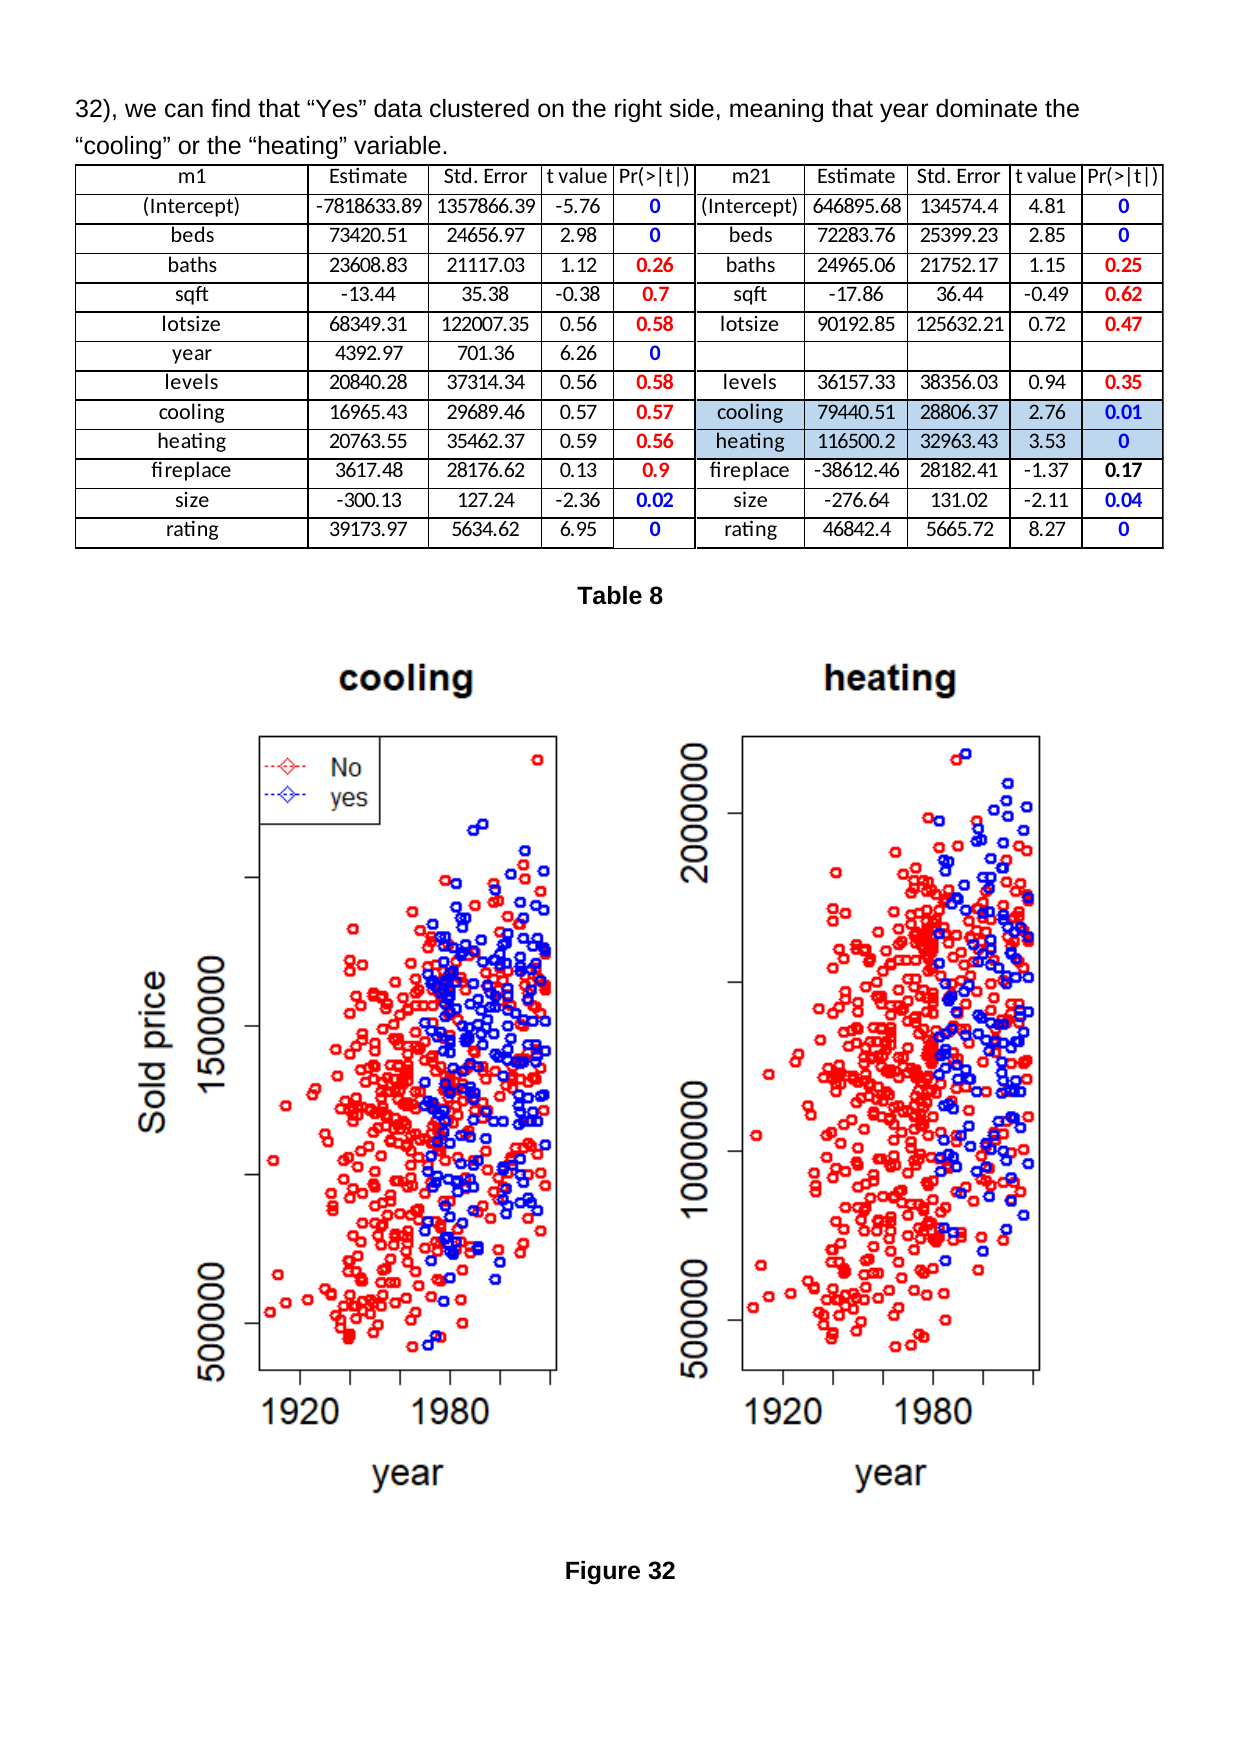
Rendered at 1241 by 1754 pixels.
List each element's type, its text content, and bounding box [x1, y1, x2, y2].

text Figure 32 [75, 1552, 1165, 1589]
picture [137, 614, 1103, 1523]
text Table 8 [75, 577, 1165, 614]
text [75, 89, 1165, 164]
